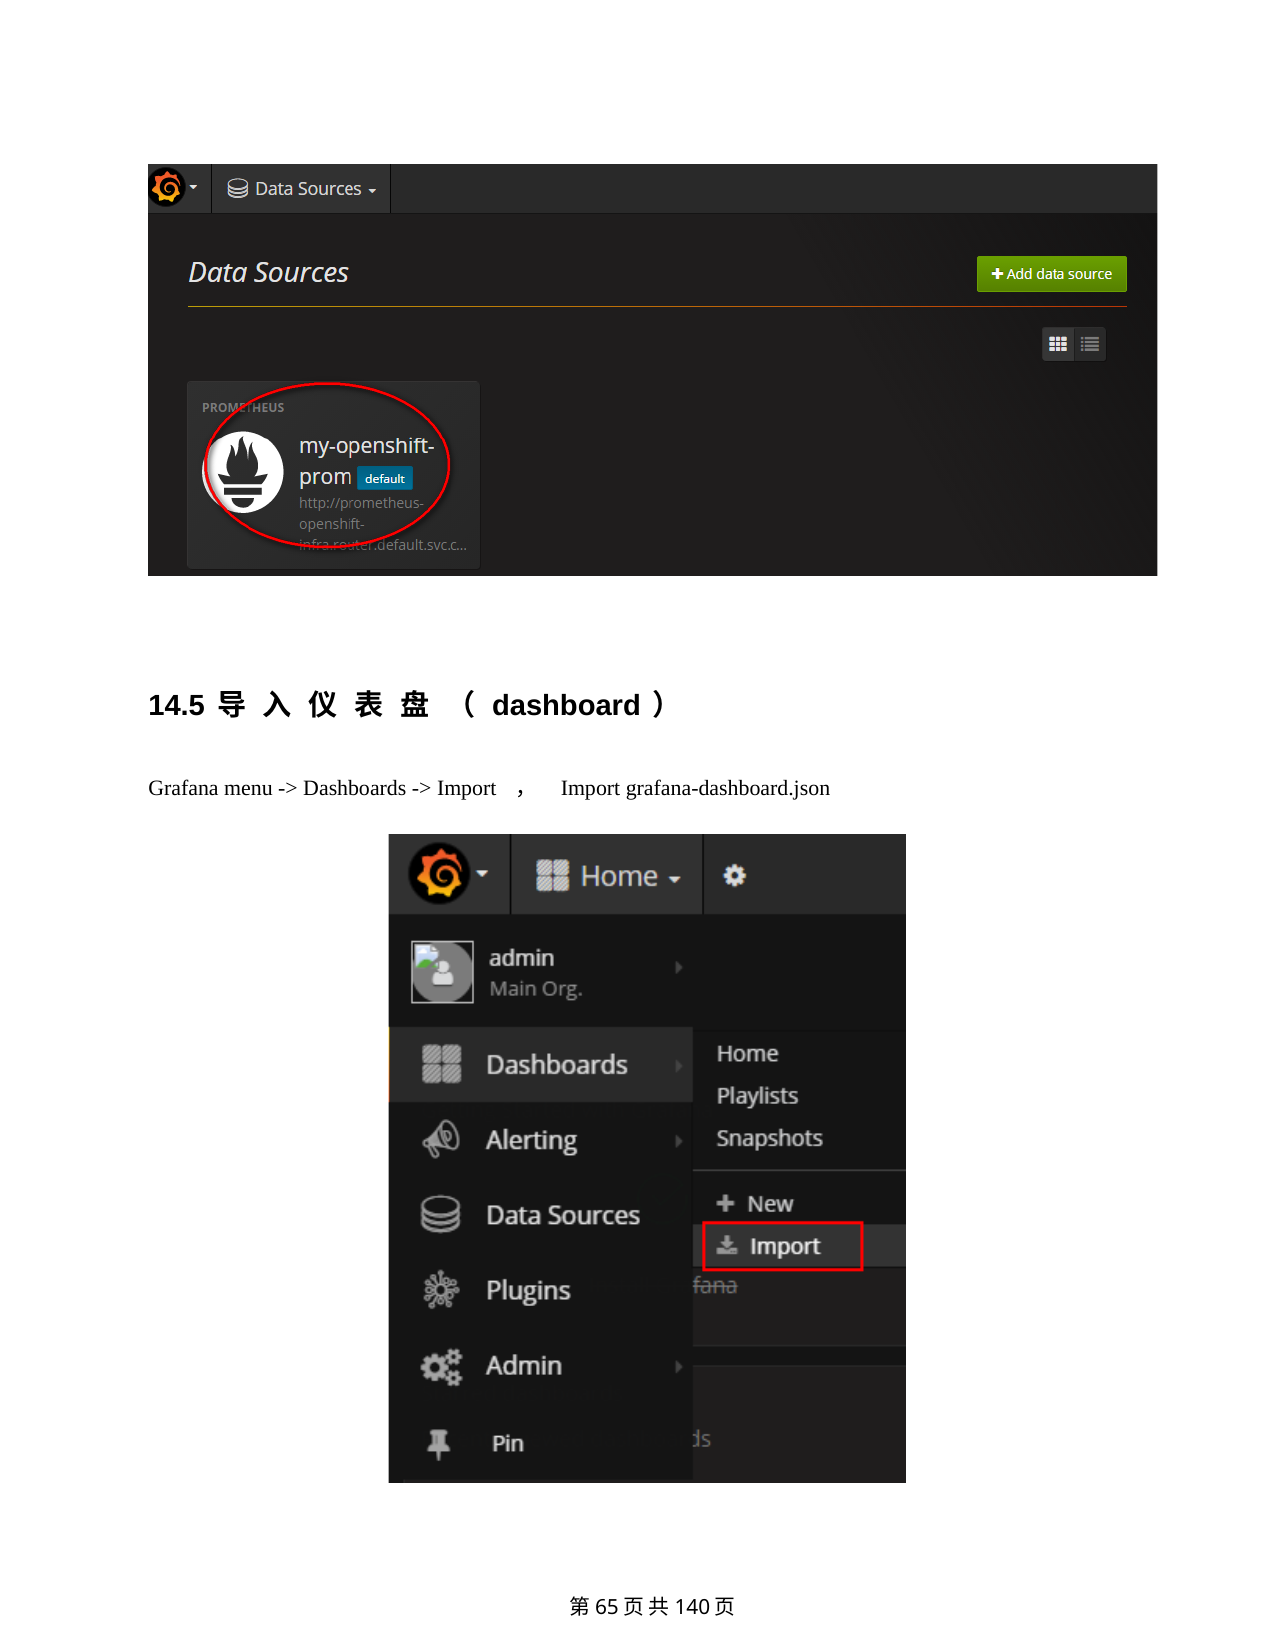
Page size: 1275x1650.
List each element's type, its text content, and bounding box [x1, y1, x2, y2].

picture [388, 834, 906, 1483]
text Grafana menu -> Dashboards -> Import， Import grafana-dashboard.json [148, 767, 1156, 805]
subtitle 导入仪表盘（dashboard） [148, 665, 1156, 740]
picture [148, 164, 1158, 576]
